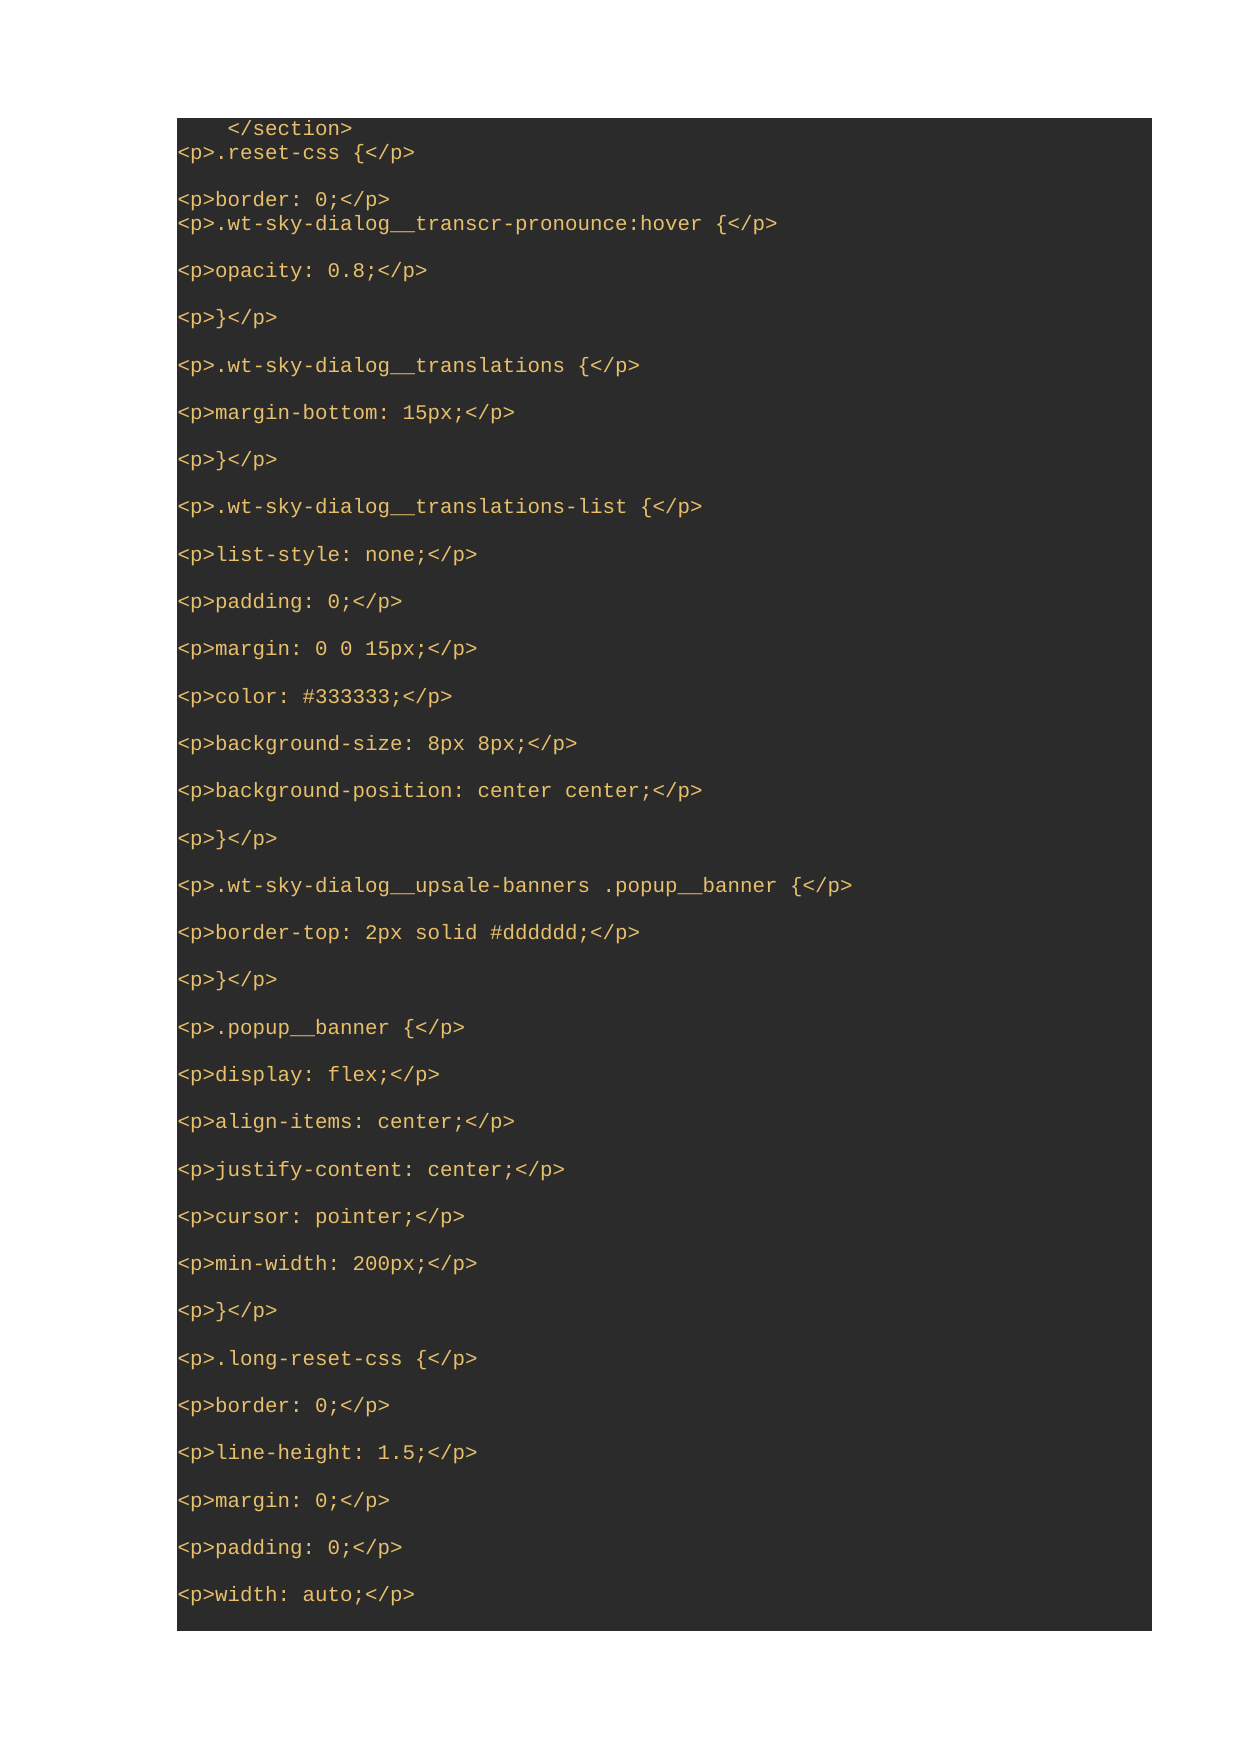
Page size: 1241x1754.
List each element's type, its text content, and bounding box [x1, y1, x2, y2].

text <p>border: 0;</p> [177, 1395, 1152, 1419]
text <p>}</p> [177, 1300, 1152, 1324]
text <p>width: auto;</p> [177, 1584, 1152, 1608]
text <p>align-items: center;</p> [177, 1111, 1152, 1135]
text <p>background-position: center center;</p> [177, 780, 1152, 804]
text <p>justify-content: center;</p> [177, 1158, 1152, 1182]
text <p>min-width: 200px;</p> [177, 1253, 1152, 1277]
text <p>margin: 0;</p> [177, 1489, 1152, 1513]
text <p>margin-bottom: 15px;</p> [177, 402, 1152, 426]
text <p>display: flex;</p> [177, 1064, 1152, 1088]
text <p>line-height: 1.5;</p> [177, 1442, 1152, 1466]
text <p>}</p> [177, 449, 1152, 473]
text <p>cursor: pointer;</p> [177, 1206, 1152, 1229]
text <p>.wt-sky-dialog__translations {</p> [177, 354, 1152, 378]
text <p>padding: 0;</p> [177, 591, 1152, 615]
text <p>background-size: 8px 8px;</p> [177, 733, 1152, 757]
text <p>border-top: 2px solid #dddddd;</p> [177, 922, 1152, 946]
text <p>.wt-sky-dialog__upsale-banners .popup__banner {</p> [177, 875, 1152, 898]
text <p>margin: 0 0 15px;</p> [177, 638, 1152, 662]
text <p>.long-reset-css {</p> [177, 1348, 1152, 1371]
text <p>}</p> [177, 827, 1152, 851]
text <p>.wt-sky-dialog__translations-list {</p> [177, 496, 1152, 520]
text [177, 118, 1152, 165]
text <p>padding: 0;</p> [177, 1537, 1152, 1561]
text <p>}</p> [177, 307, 1152, 331]
text <p>.popup__banner {</p> [177, 1017, 1152, 1040]
text <p>list-style: none;</p> [177, 544, 1152, 567]
text <p>.wt-sky-dialog__transcr-pronounce:hover {</p> [177, 213, 1152, 236]
text <p>}</p> [177, 969, 1152, 993]
text <p>opacity: 0.8;</p> [177, 260, 1152, 284]
text <p>color: #333333;</p> [177, 686, 1152, 709]
text <p>border: 0;</p> [177, 189, 1152, 213]
